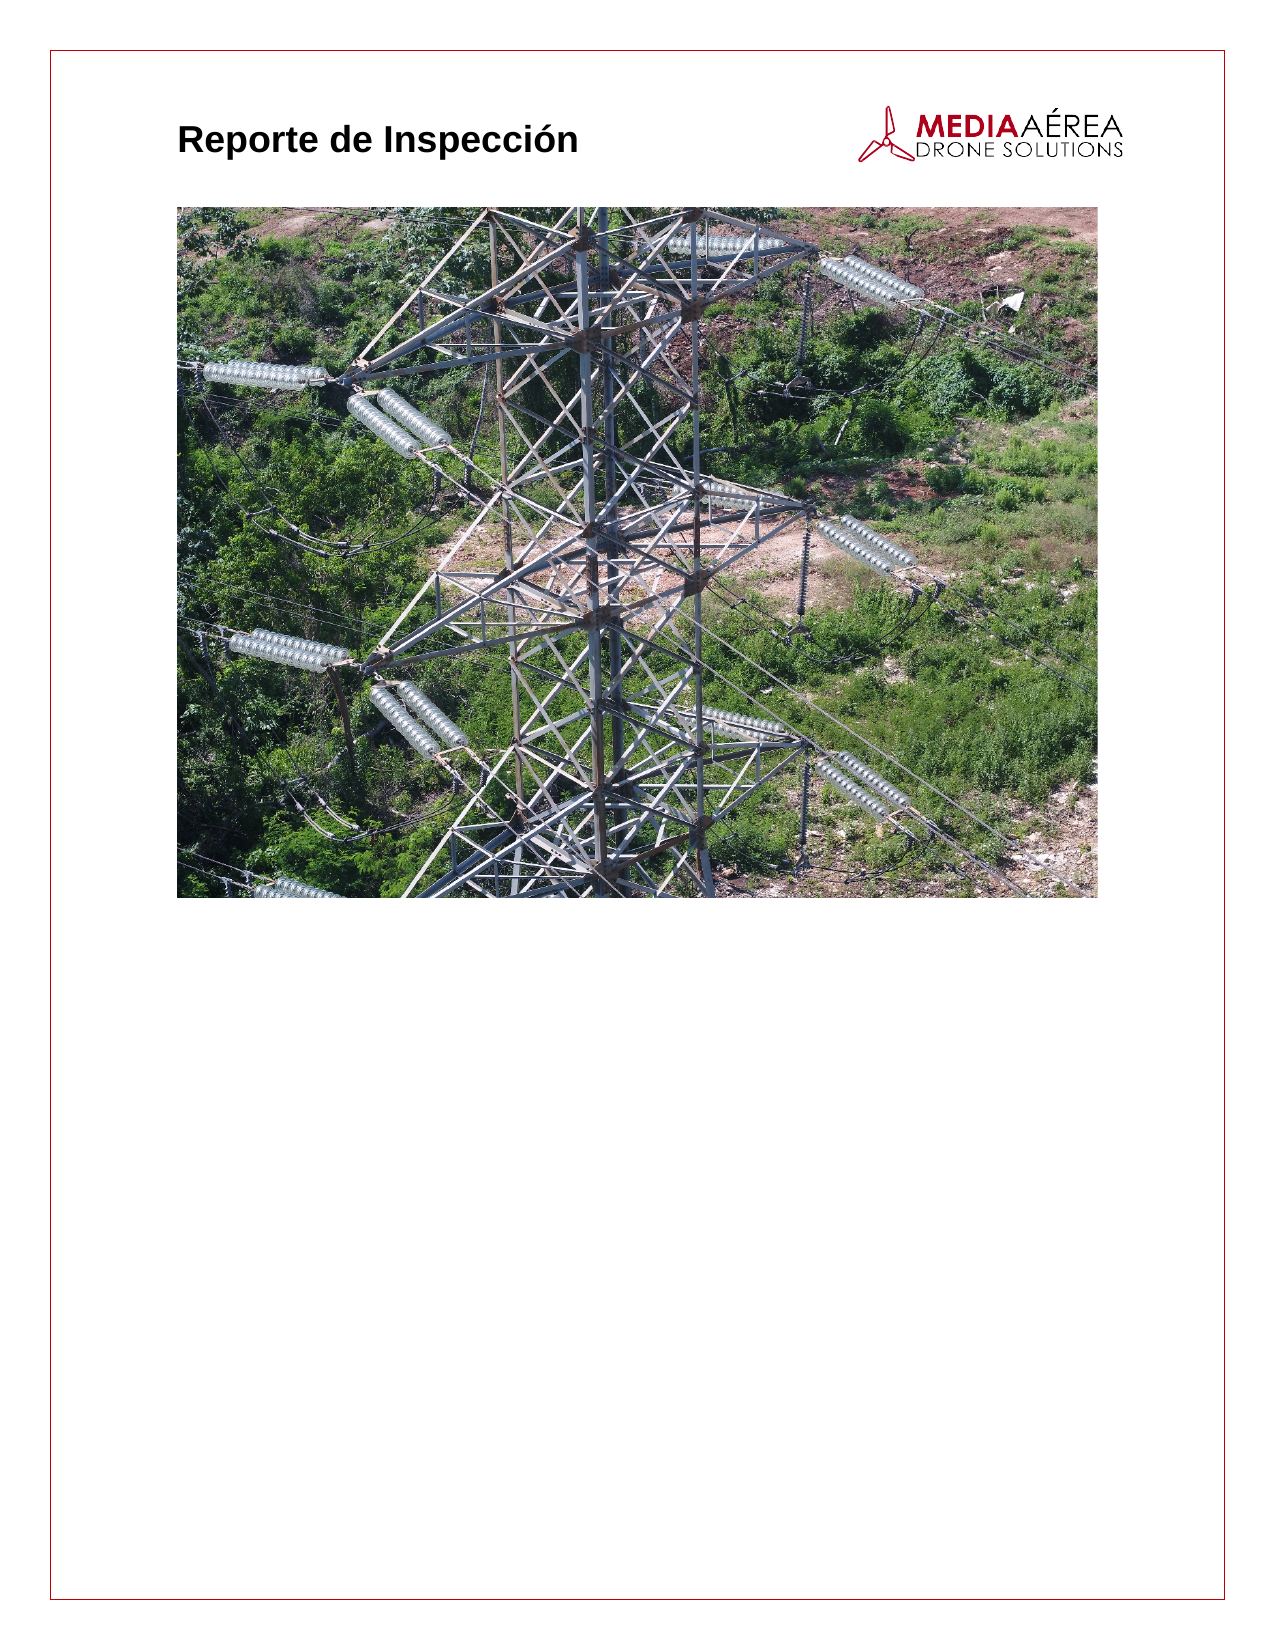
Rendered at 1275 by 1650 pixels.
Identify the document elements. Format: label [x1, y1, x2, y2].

picture [916, 108, 1123, 157]
picture [177, 207, 1098, 898]
